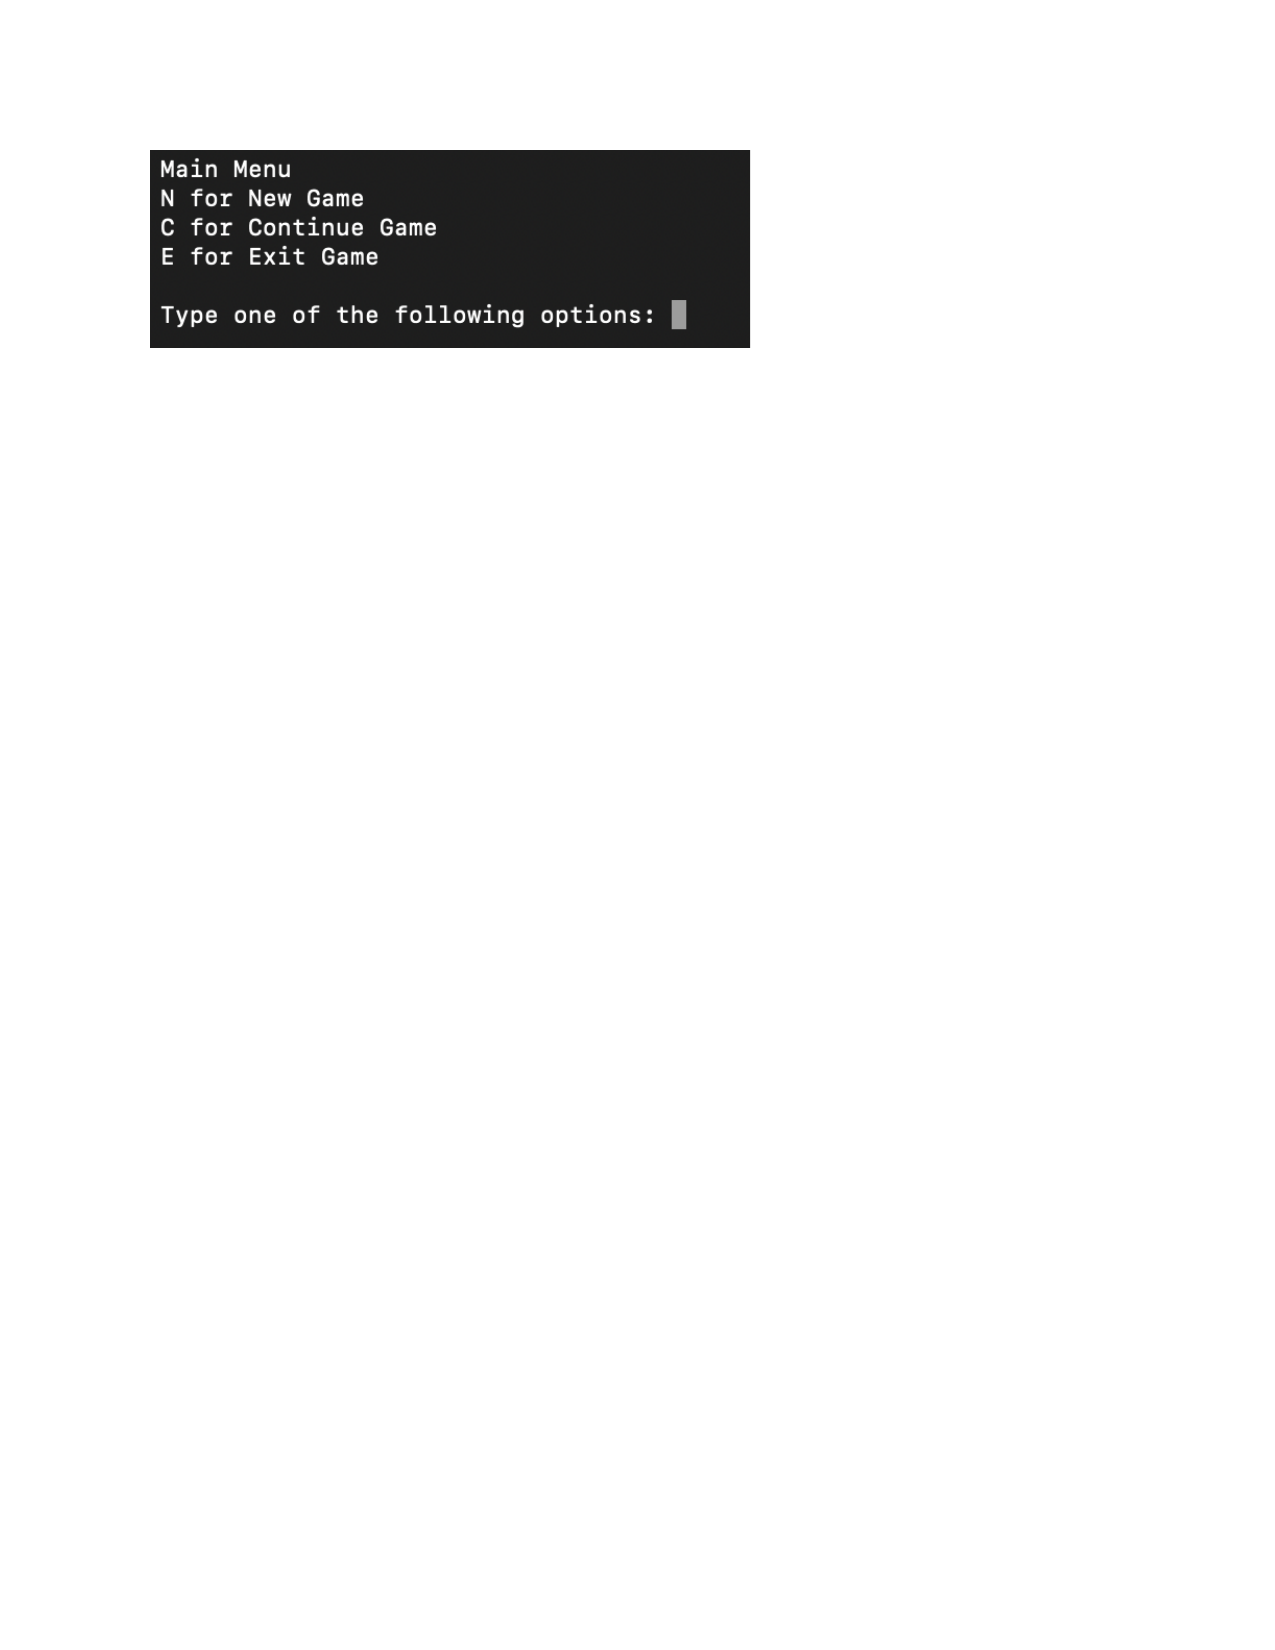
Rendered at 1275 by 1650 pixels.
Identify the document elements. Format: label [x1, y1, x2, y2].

picture [150, 150, 750, 348]
